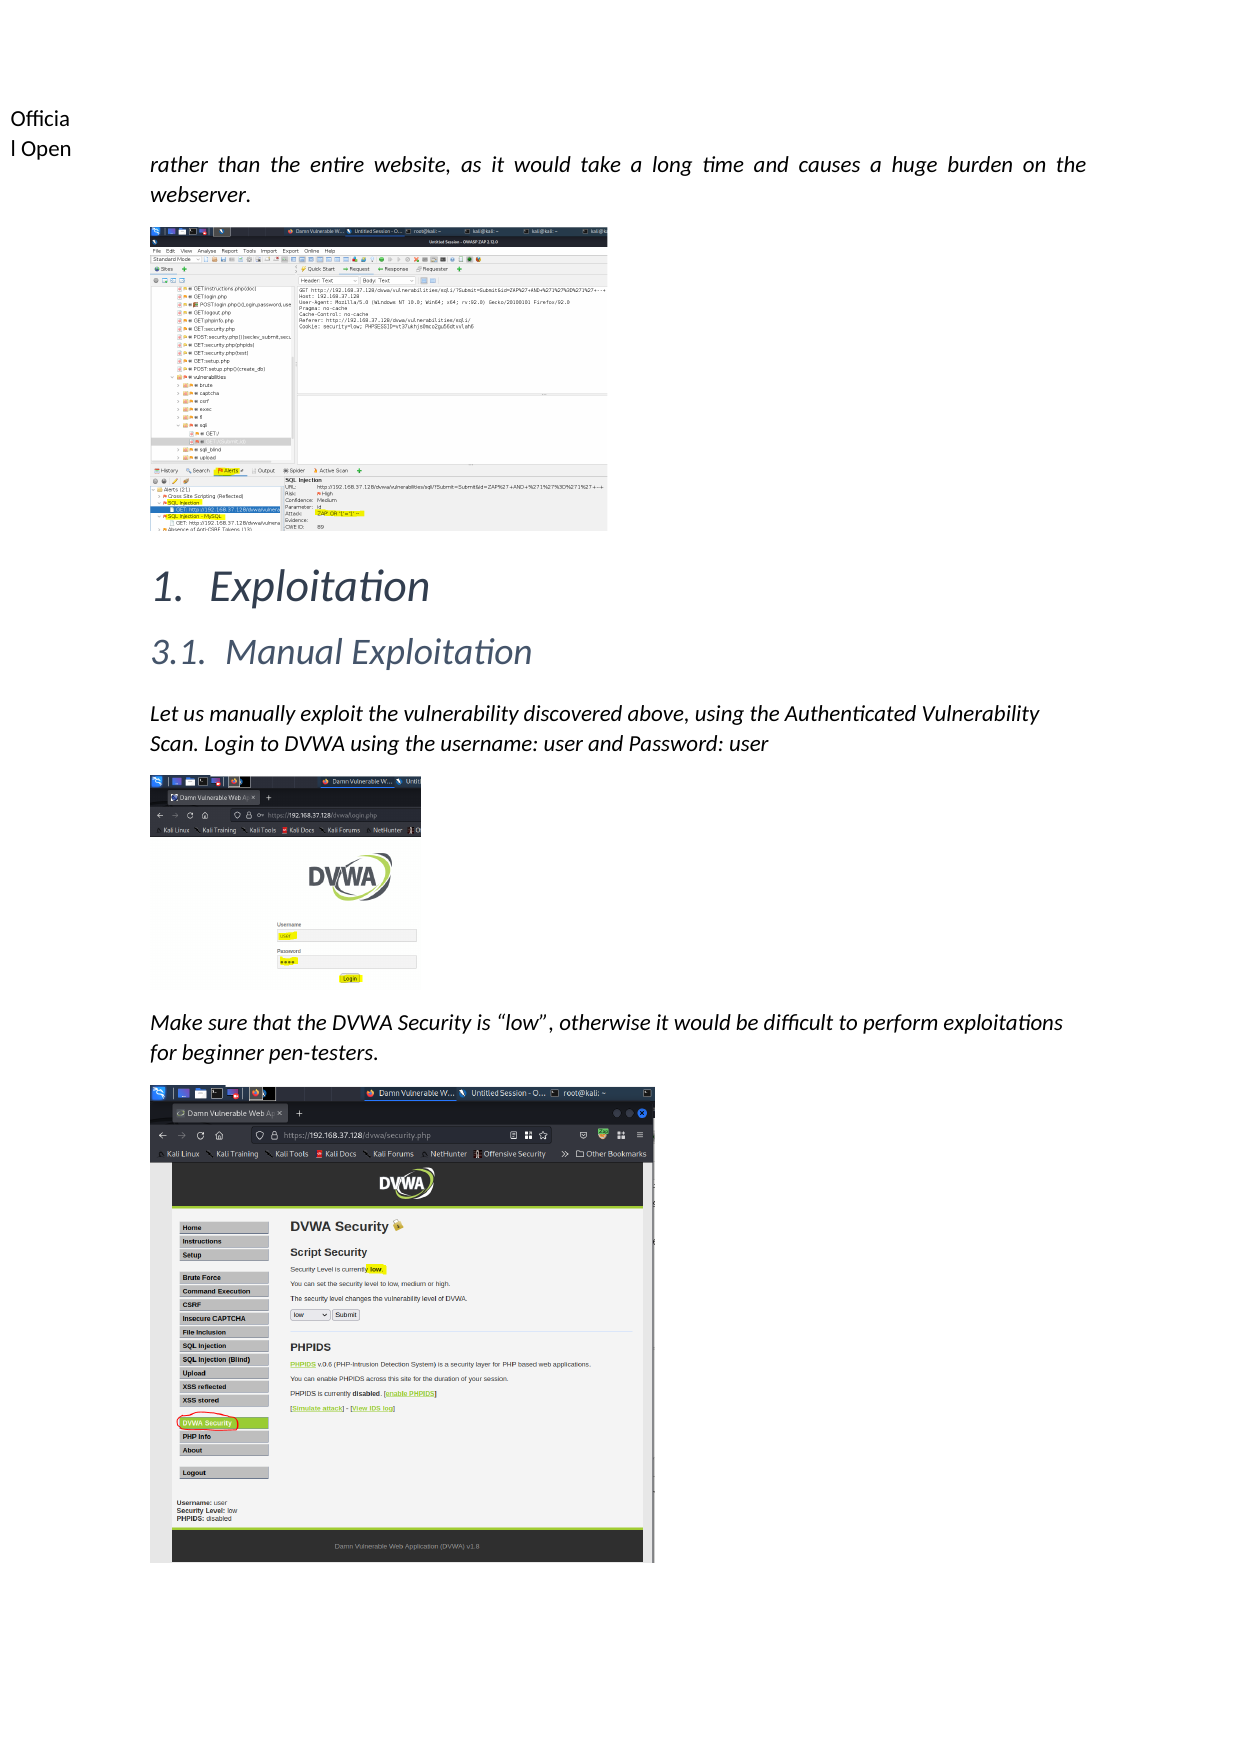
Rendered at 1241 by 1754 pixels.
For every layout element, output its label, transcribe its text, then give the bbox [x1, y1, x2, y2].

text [150, 150, 1090, 208]
text Let us manually exploit the vulnerability discovered above, using the Authenticated Vulnerability Scan. Login to DVWA using the username: user and Password: user [150, 699, 1090, 757]
picture [150, 227, 608, 531]
subtitle Manual Exploitation [150, 628, 1090, 674]
picture [150, 1085, 655, 1563]
text Make sure that the DVWA Security is “low”, otherwise it would be difficult to perform exploitations for beginner pen-testers. [150, 1008, 1090, 1066]
subtitle Exploitation [150, 557, 1090, 613]
picture [150, 775, 421, 990]
